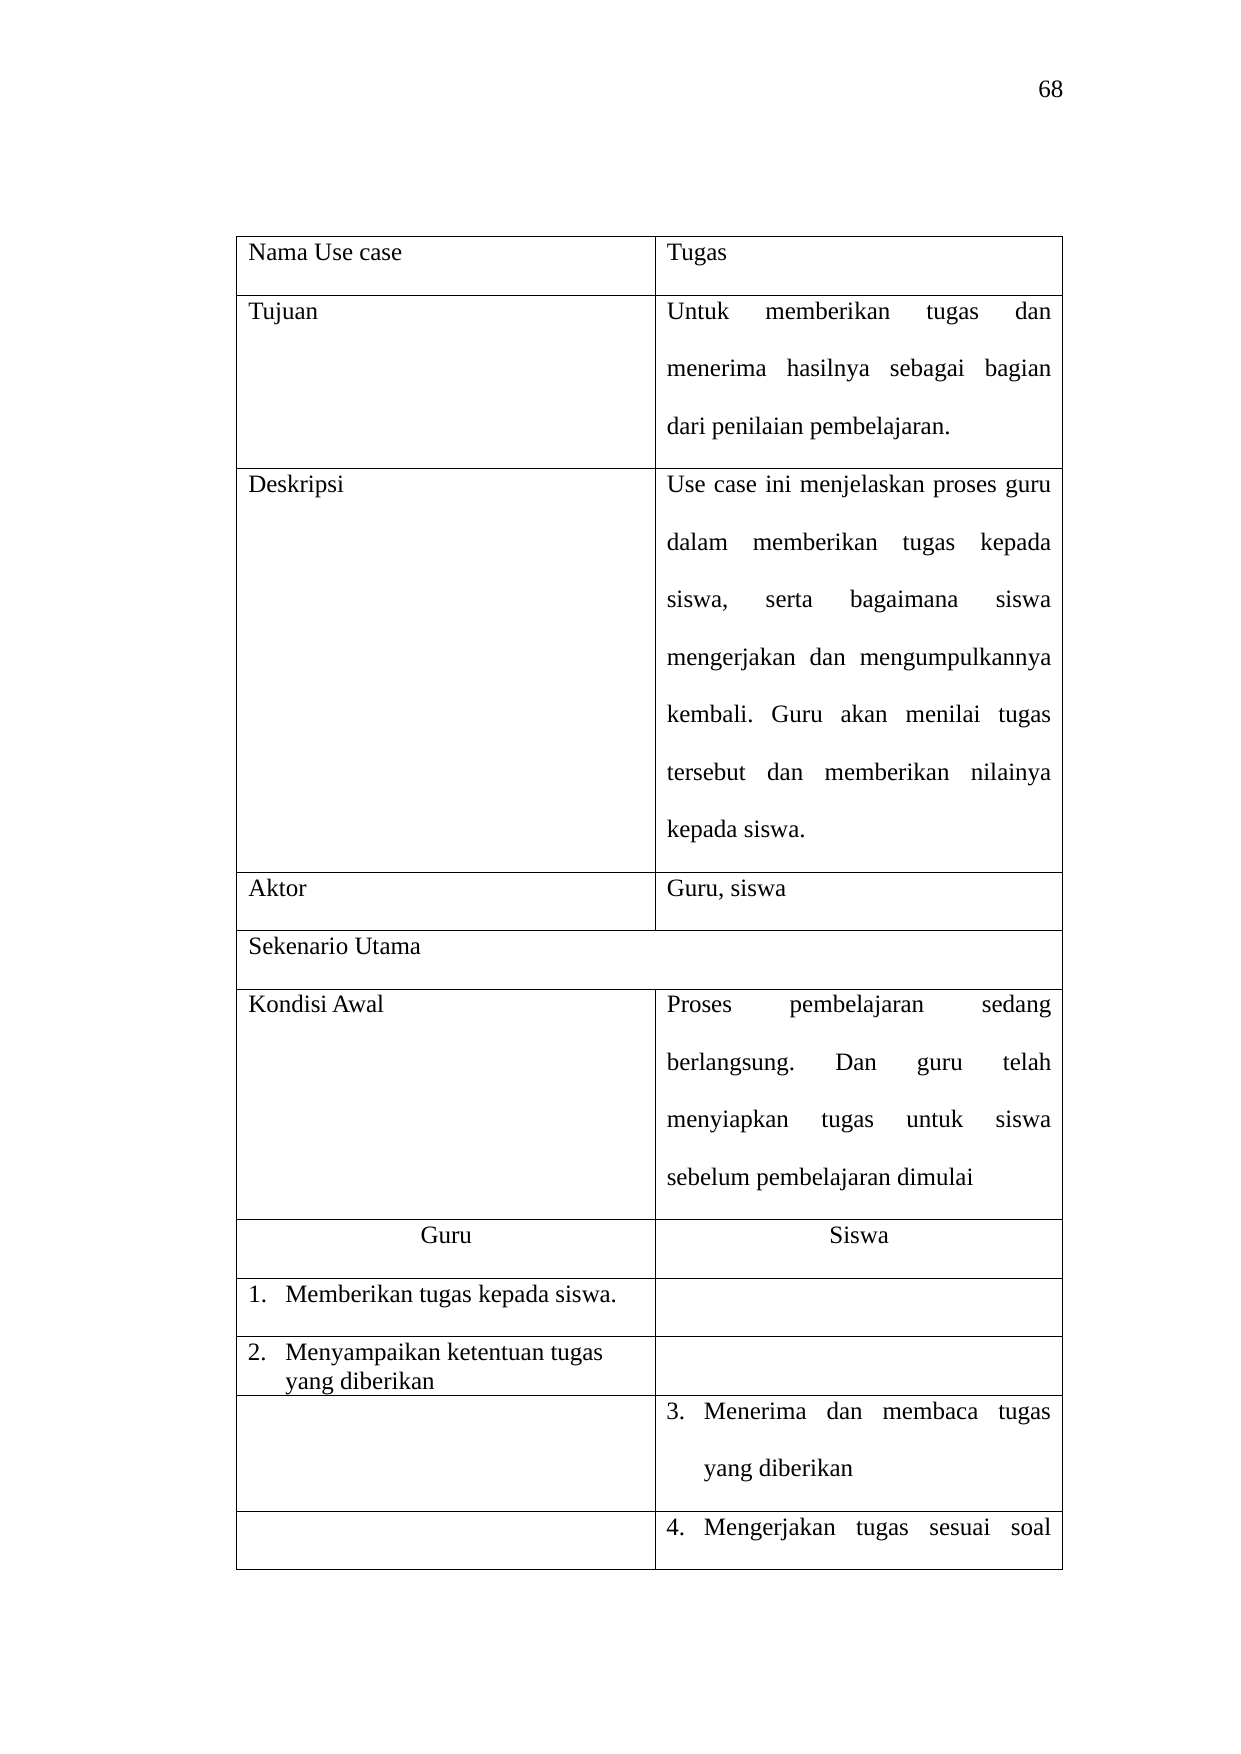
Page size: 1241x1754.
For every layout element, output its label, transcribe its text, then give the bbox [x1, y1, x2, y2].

table_cell Tugas [656, 237, 1062, 295]
table_cell Aktor [237, 873, 655, 930]
table_cell Menerima dan membaca tugas yang diberikan [656, 1396, 1062, 1511]
table_cell Siswa [656, 1220, 1062, 1278]
table_cell Menyampaikan ketentuan tugas yang diberikan [237, 1337, 655, 1395]
table_cell Proses pembelajaran sedang berlangsung. Dan guru telah menyiapkan tugas untuk siswa sebelum pembelajaran dimulai [656, 990, 1062, 1219]
table_cell Use case ini menjelaskan proses guru dalam memberikan tugas kepada siswa, serta bagaimana siswa mengerjakan dan mengumpulkannya kembali. Guru akan menilai tugas tersebut dan memberikan nilainya kepada siswa. [656, 469, 1062, 872]
table_cell [656, 1337, 1062, 1395]
table_cell Sekenario Utama [237, 931, 1062, 988]
table_cell Kondisi Awal [237, 990, 655, 1219]
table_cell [656, 1512, 1062, 1569]
table_cell Deskripsi [237, 469, 655, 872]
table_cell [237, 1396, 655, 1511]
table_cell Nama Use case [237, 237, 655, 295]
table_cell Tujuan [237, 296, 655, 468]
table_cell Untuk memberikan tugas dan menerima hasilnya sebagai bagian dari penilaian pembelajaran. [656, 296, 1062, 468]
table_cell Guru [237, 1220, 655, 1278]
table_cell Memberikan tugas kepada siswa. [237, 1279, 655, 1336]
table_cell [237, 1512, 655, 1569]
table_cell [656, 1279, 1062, 1336]
table_cell Guru, siswa [656, 873, 1062, 930]
